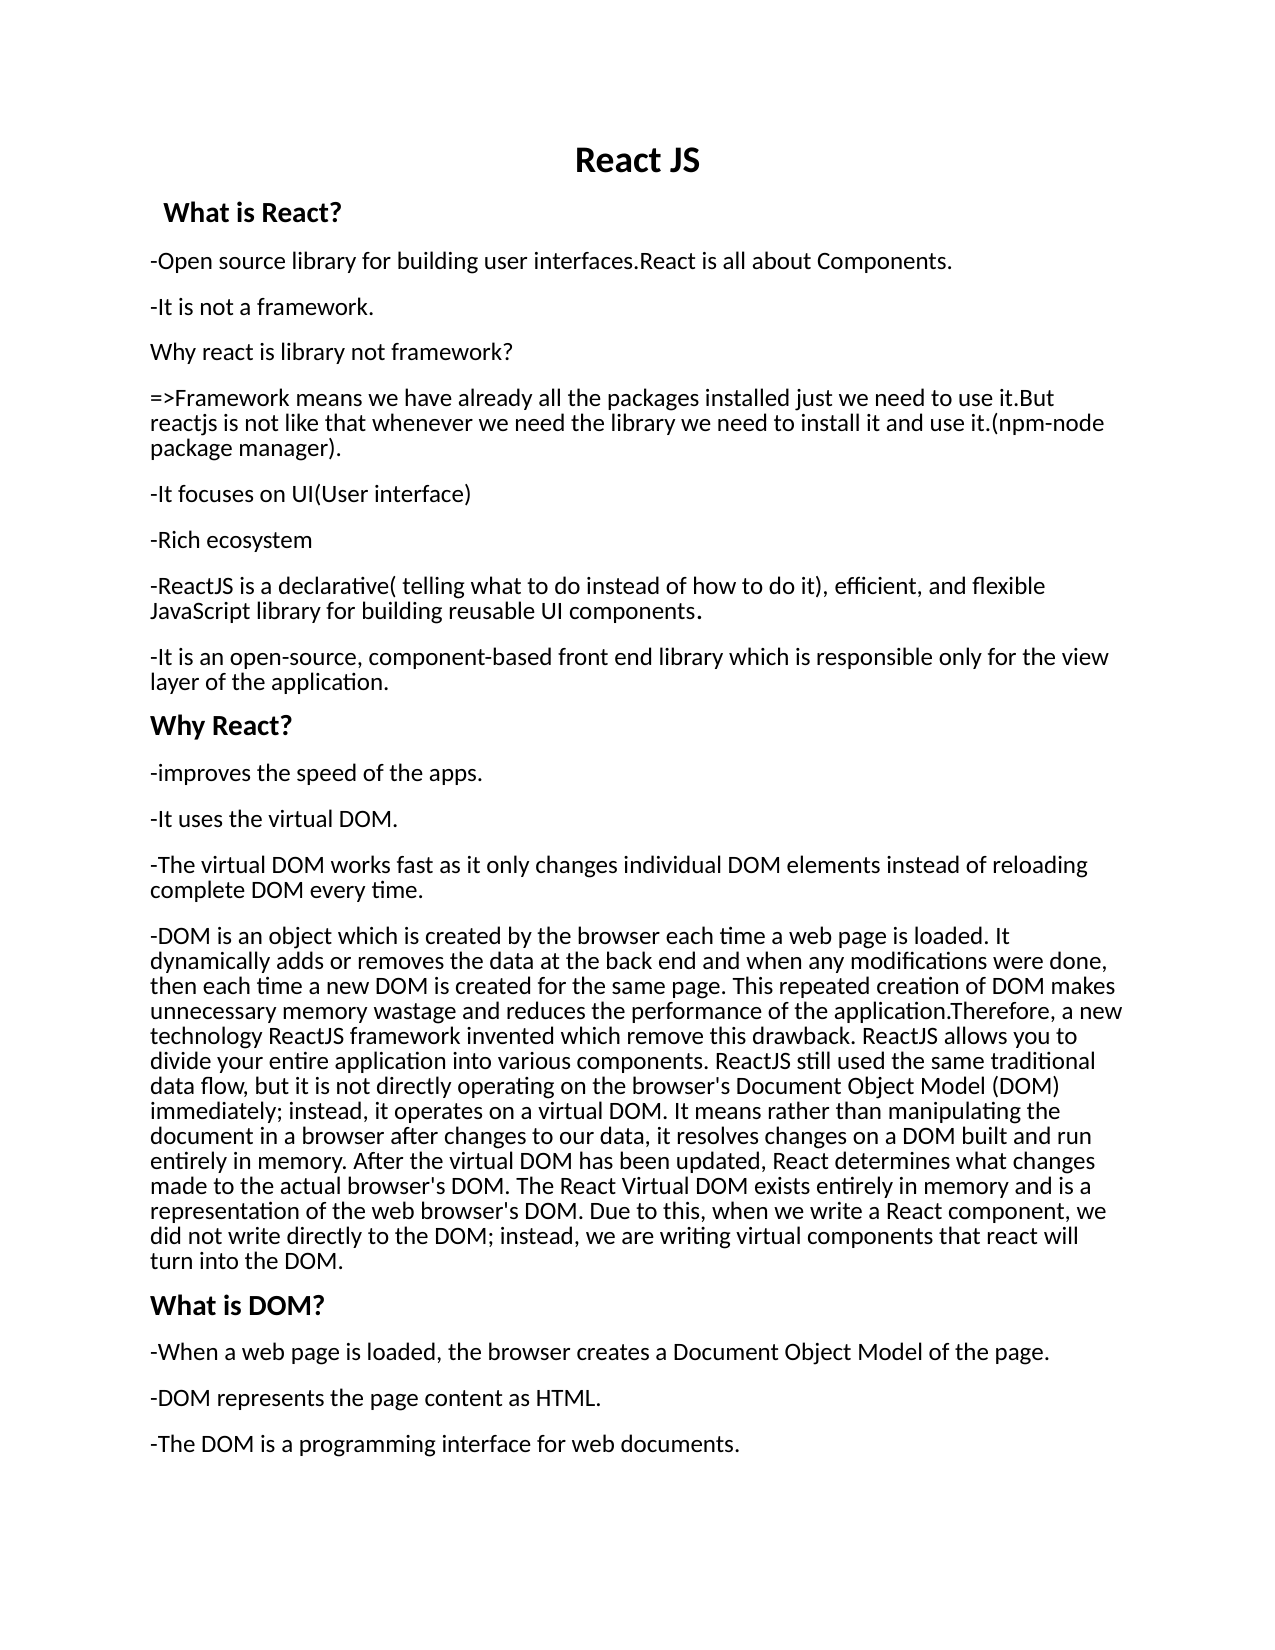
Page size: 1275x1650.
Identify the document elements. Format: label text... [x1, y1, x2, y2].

text =>Framework means we have already all the packages installed just we need to use it.But reactjs is not like that whenever we need the library we need to install it and use it.(npm-node package manager). [150, 387, 1125, 462]
text -improves the speed of the apps. [150, 762, 1125, 787]
text -Rich ecosystem [150, 528, 1125, 553]
text -The DOM is a programming interface for web documents. [150, 1432, 1125, 1457]
text -The virtual DOM works fast as it only changes individual DOM elements instead of reloading complete DOM every time. [150, 853, 1125, 903]
text -ReactJS is a declarative( telling what to do instead of how to do it), efficient, and flexible JavaScript library for building reusable UI components. [150, 574, 1125, 624]
text -It is an open-source, component-based front end library which is responsible only for the view layer of the application. [150, 645, 1125, 695]
text -Open source library for building user interfaces.React is all about Components. [150, 249, 1125, 274]
text Why react is library not framework? [150, 341, 1125, 366]
text -DOM is an object which is created by the browser each time a web page is loaded. It dynamically adds or removes the data at the back end and when any modifications were done, then each time a new DOM is created for the same page. This repeated creation of DOM makes unnecessary memory wastage and reduces the performance of the application.Therefore, a new technology ReactJS framework invented which remove this drawback. ReactJS allows you to divide your entire application into various components. ReactJS still used the same traditional data flow, but it is not directly operating on the browser's Document Object Model (DOM) immediately; instead, it operates on a virtual DOM. It means rather than manipulating the document in a browser after changes to our data, it resolves changes on a DOM built and run entirely in memory. After the virtual DOM has been updated, React determines what changes made to the actual browser's DOM. The React Virtual DOM exists entirely in memory and is a representation of the web browser's DOM. Due to this, when we write a React component, we did not write directly to the DOM; instead, we are writing virtual components that react will turn into the DOM. [150, 924, 1125, 1274]
text -It uses the virtual DOM. [150, 807, 1125, 832]
text Why React? [150, 716, 1125, 741]
text -It is not a framework. [150, 295, 1125, 320]
text -DOM represents the page content as HTML. [150, 1387, 1125, 1412]
text React JS [150, 150, 1125, 179]
text -When a web page is loaded, the browser creates a Document Object Model of the page. [150, 1341, 1125, 1366]
text What is React? [150, 199, 1125, 228]
text -It focuses on UI(User interface) [150, 482, 1125, 507]
text What is DOM? [150, 1295, 1125, 1320]
